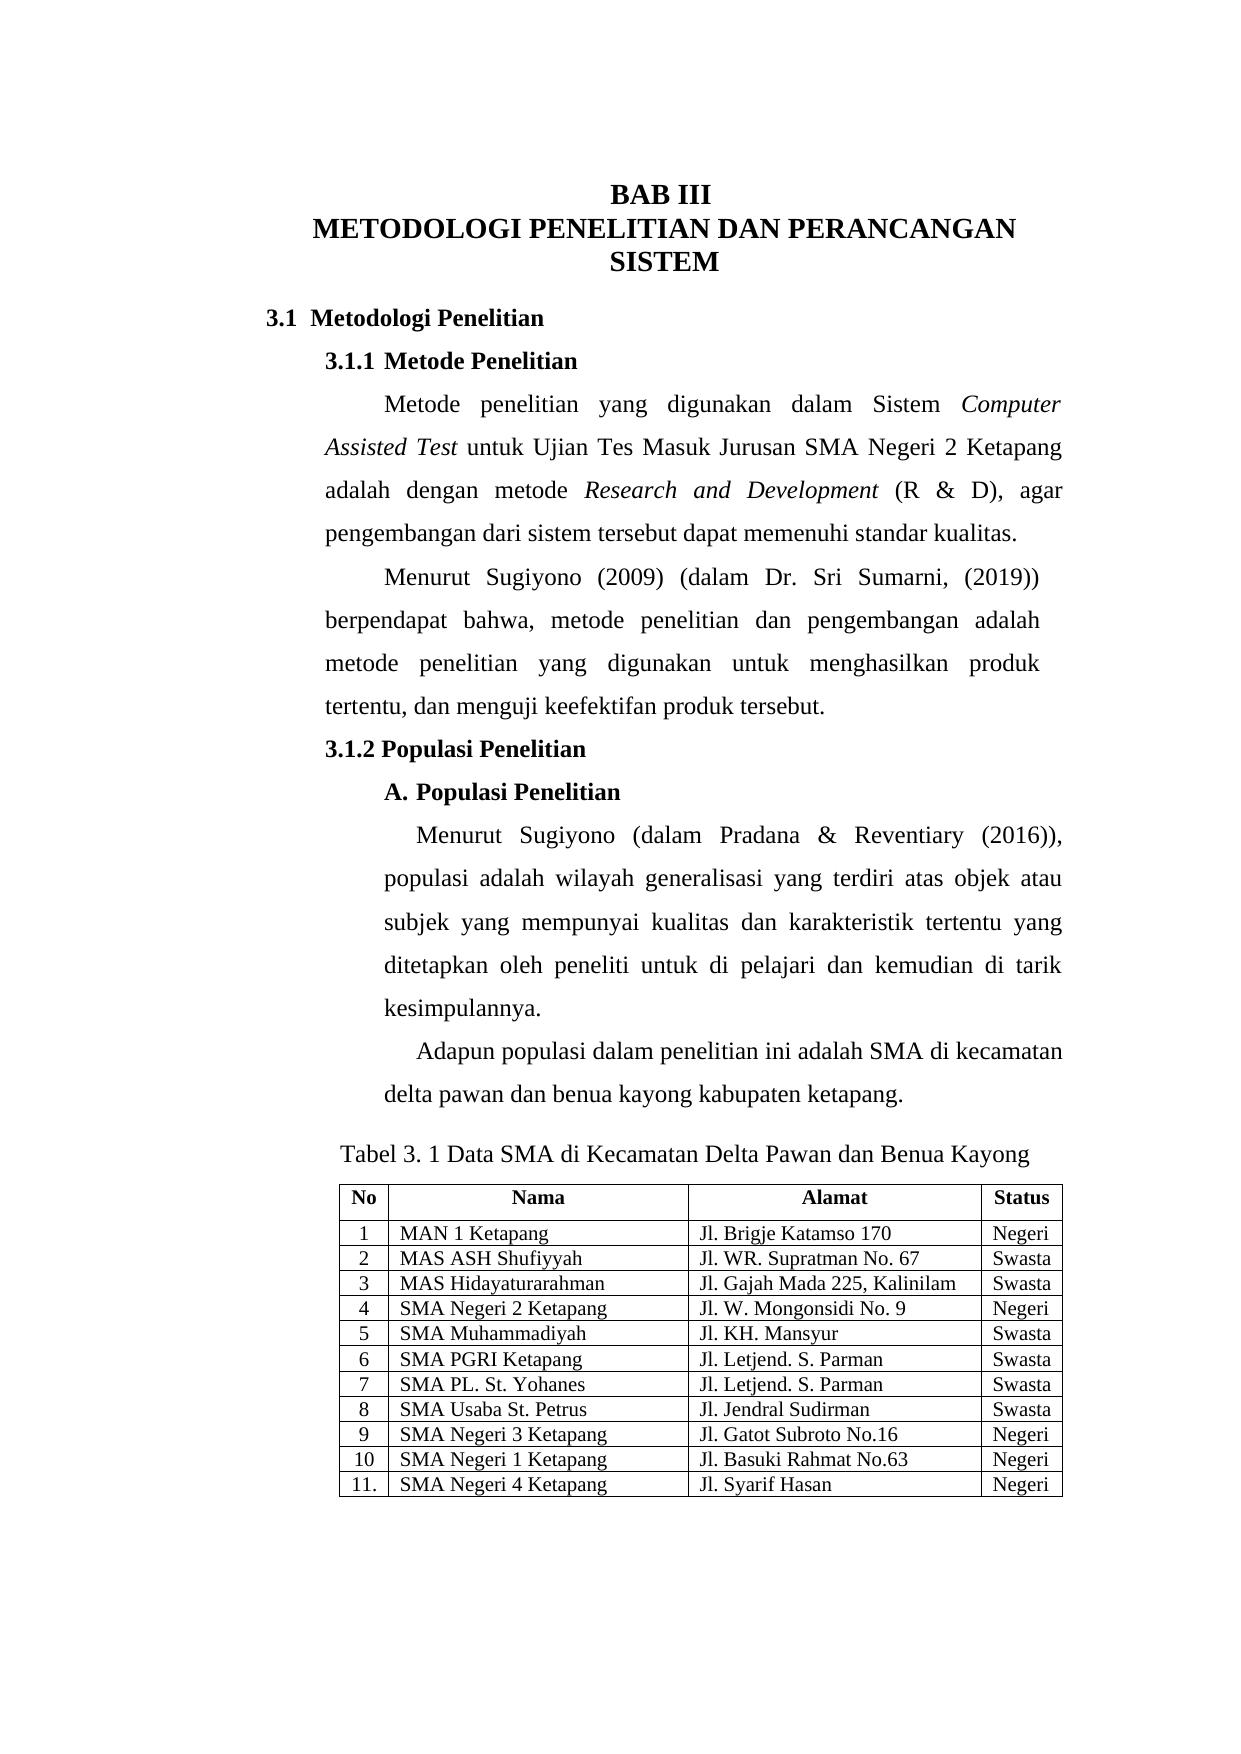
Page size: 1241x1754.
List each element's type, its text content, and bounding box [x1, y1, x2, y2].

table_cell 6 [340, 1346, 388, 1371]
text Metode penelitian yang digunakan dalam Sistem Computer Assisted Test untuk Ujian Tes Masuk Jurusan SMA Negeri 2 Ketapang adalah dengan metode Research and Development (R & D), agar pengembangan dari sistem tersebut dapat memenuhi standar kualitas. [325, 389, 1063, 547]
table_cell Jl. Gajah Mada 225, Kalinilam [689, 1271, 981, 1295]
table_cell 9 [340, 1422, 388, 1446]
list Menurut Sugiyono (dalam Pradana & Reventiary (2016)), populasi adalah wilayah generalisasi yang terdiri atas objek atau subjek yang mempunyai kualitas dan karakteristik tertentu yang ditetapkan oleh peneliti untuk di pelajari dan kemudian di tarik kesimpulannya. [384, 820, 1063, 1022]
list Menurut Sugiyono (2009) (dalam Dr. Sri Sumarni, (2019)) berpendapat bahwa, metode penelitian dan pengembangan adalah metode penelitian yang digunakan untuk menghasilkan produk tertentu, dan menguji keefektifan produk tersebut. [325, 562, 1040, 720]
table_cell Jl. WR. Supratman No. 67 [689, 1246, 981, 1270]
table_cell 3 [340, 1271, 388, 1295]
table_cell Swasta [982, 1372, 1062, 1396]
table_cell Jl. W. Mongonsidi No. 9 [689, 1296, 981, 1320]
list Adapun populasi dalam penelitian ini adalah SMA di kecamatan delta pawan dan benua kayong kabupaten ketapang. [384, 1036, 1063, 1108]
table_cell MAS ASH Shufiyyah [389, 1246, 688, 1270]
table_header Nama [389, 1185, 688, 1220]
table_cell 11. [340, 1472, 388, 1496]
table_cell SMA Negeri 1 Ketapang [389, 1447, 688, 1471]
subtitle 3.1.2 Populasi Penelitian [325, 734, 1063, 763]
table_cell Swasta [982, 1246, 1062, 1270]
table_cell Jl. KH. Mansyur [689, 1321, 981, 1345]
table_cell SMA Muhammadiyah [389, 1321, 688, 1345]
table_cell Negeri [982, 1472, 1062, 1496]
subtitle Metode Penelitian [325, 346, 1063, 375]
table_cell Jl. Gatot Subroto No.16 [689, 1422, 981, 1446]
table_cell SMA Negeri 4 Ketapang [389, 1472, 688, 1496]
table_cell Jl. Letjend. S. Parman [689, 1346, 981, 1371]
table_cell Negeri [982, 1221, 1062, 1245]
table_cell 4 [340, 1296, 388, 1320]
table_cell 1 [340, 1221, 388, 1245]
table_cell Swasta [982, 1346, 1062, 1371]
table_cell MAN 1 Ketapang [389, 1221, 688, 1245]
table_cell SMA Usaba St. Petrus [389, 1397, 688, 1421]
table_cell SMA PGRI Ketapang [389, 1346, 688, 1371]
table_cell Jl. Letjend. S. Parman [689, 1372, 981, 1396]
table_cell Jl. Jendral Sudirman [689, 1397, 981, 1421]
table_header Status [982, 1185, 1062, 1220]
table_cell Swasta [982, 1271, 1062, 1295]
table_cell SMA PL. St. Yohanes [389, 1372, 688, 1396]
table_cell Negeri [982, 1422, 1062, 1446]
table_cell 7 [340, 1372, 388, 1396]
table_cell 8 [340, 1397, 388, 1421]
table_cell 5 [340, 1321, 388, 1345]
table_cell Swasta [982, 1321, 1062, 1345]
table_cell Jl. Syarif Hasan [689, 1472, 981, 1496]
text Tabel 3. 1 Data SMA di Kecamatan Delta Pawan dan Benua Kayong [340, 1139, 1063, 1168]
list Populasi Penelitian [384, 777, 1063, 806]
table_cell Jl. Brigje Katamso 170 [689, 1221, 981, 1245]
table_header Alamat [689, 1185, 981, 1220]
table_header No [340, 1185, 388, 1220]
table_cell Swasta [982, 1397, 1062, 1421]
subtitle Metodologi Penelitian [266, 303, 1063, 332]
table_cell Negeri [982, 1296, 1062, 1320]
table_cell Jl. Basuki Rahmat No.63 [689, 1447, 981, 1471]
table_cell SMA Negeri 2 Ketapang [389, 1296, 688, 1320]
table_cell 10 [340, 1447, 388, 1471]
subtitle BAB III METODOLOGI PENELITIAN DAN PERANCANGAN SISTEM [266, 177, 1063, 278]
table_cell MAS Hidayaturarahman [389, 1271, 688, 1295]
table_cell Negeri [982, 1447, 1062, 1471]
table_cell SMA Negeri 3 Ketapang [389, 1422, 688, 1446]
table_cell 2 [340, 1246, 388, 1270]
